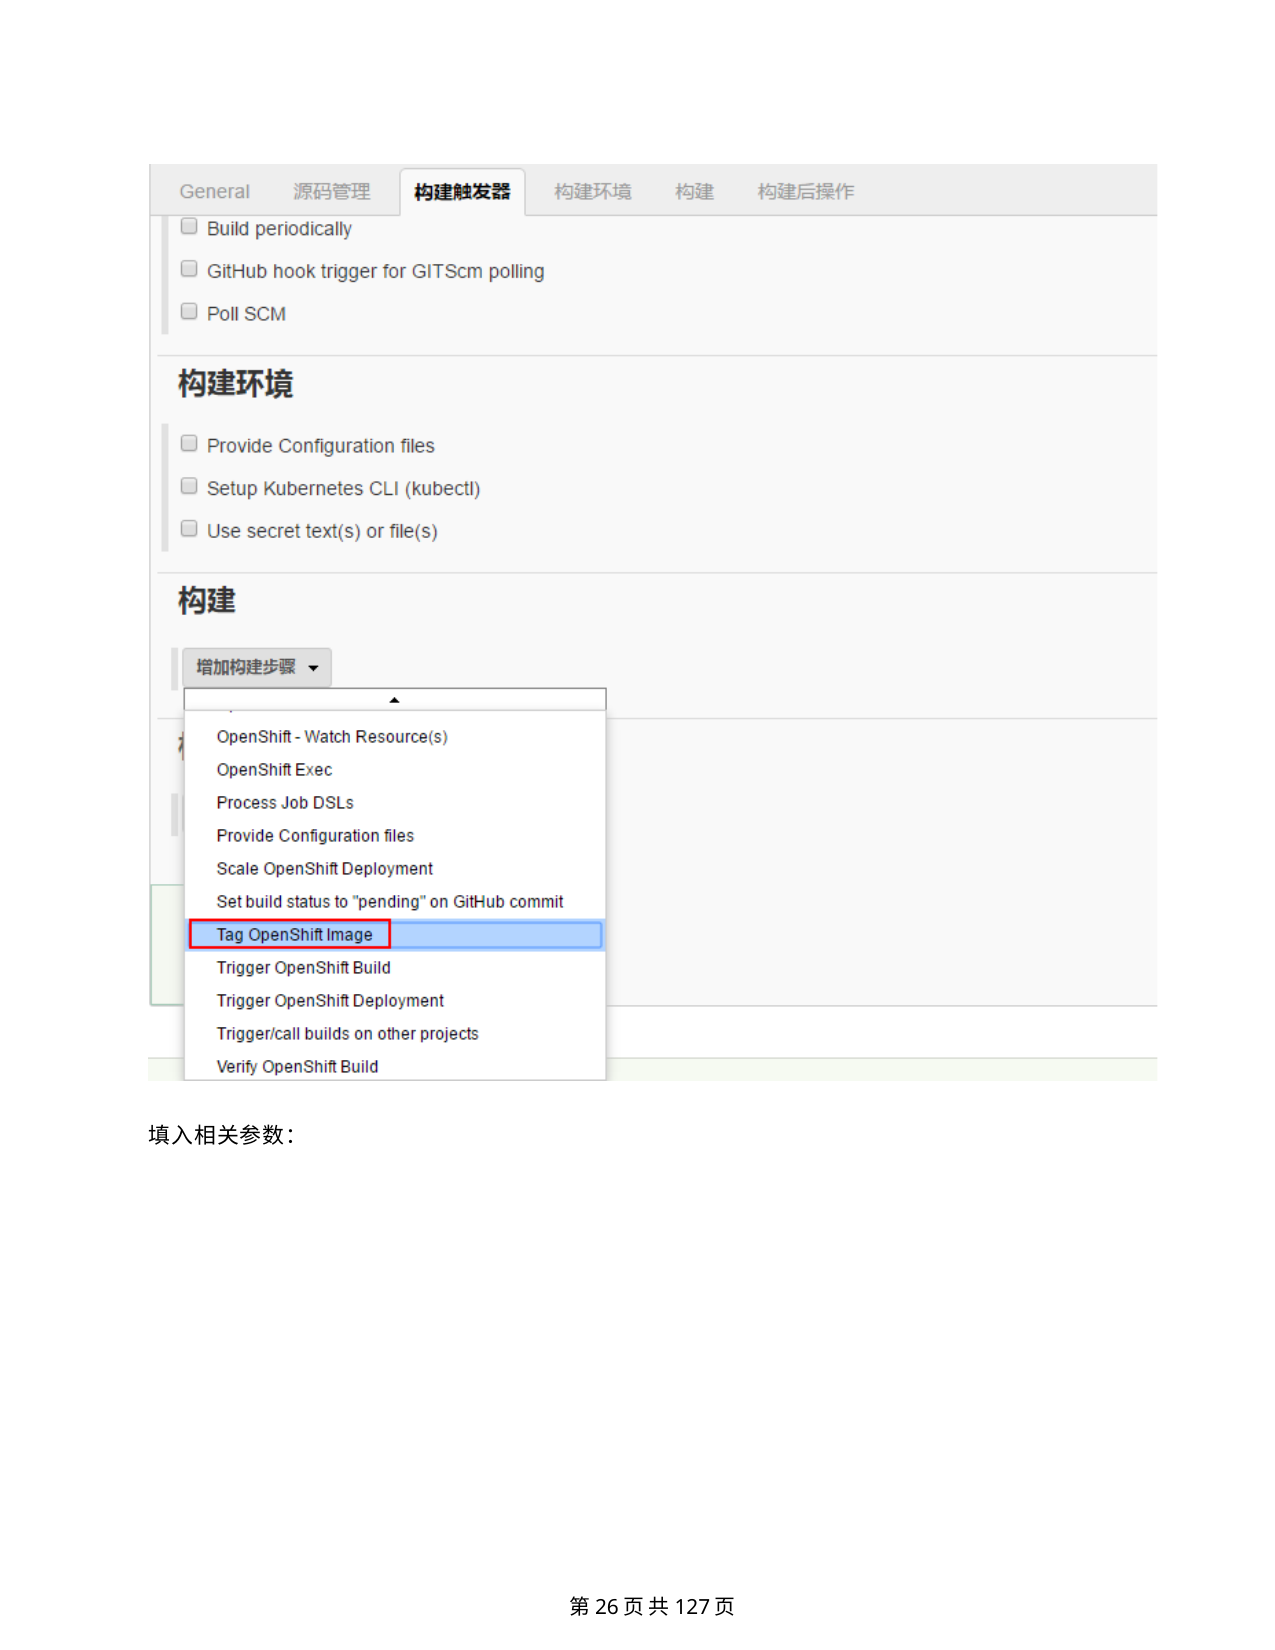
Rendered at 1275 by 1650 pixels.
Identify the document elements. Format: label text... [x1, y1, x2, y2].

picture [148, 164, 1158, 1081]
text 填入相关参数： [148, 1115, 1156, 1152]
